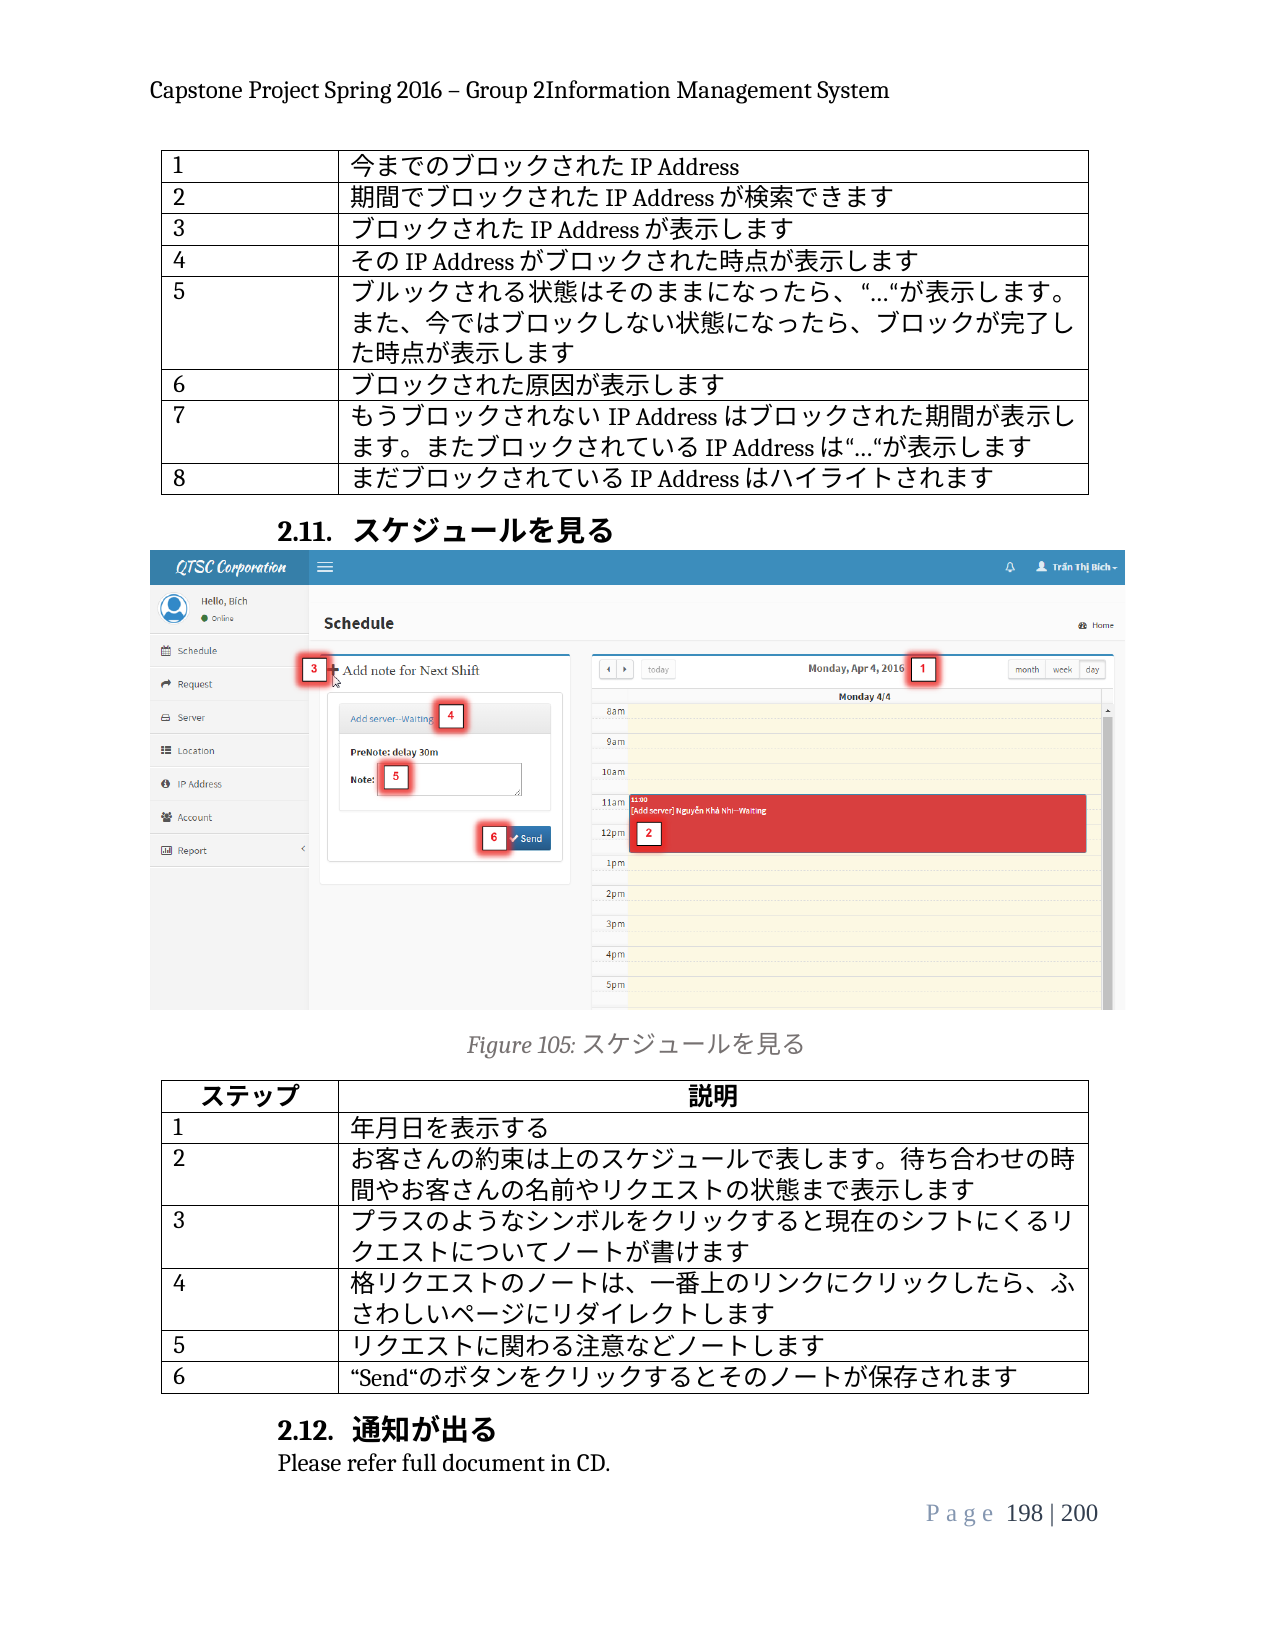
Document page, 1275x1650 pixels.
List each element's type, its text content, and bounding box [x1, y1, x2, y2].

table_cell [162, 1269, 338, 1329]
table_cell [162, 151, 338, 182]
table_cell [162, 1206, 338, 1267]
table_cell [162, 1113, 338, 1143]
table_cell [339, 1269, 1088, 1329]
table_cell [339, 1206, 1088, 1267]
text Figure 105: スケジュールを見る [150, 1029, 1125, 1059]
picture [150, 550, 1125, 1010]
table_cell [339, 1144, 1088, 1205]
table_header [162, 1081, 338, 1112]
subtitle スケジュールを見る [277, 508, 1125, 550]
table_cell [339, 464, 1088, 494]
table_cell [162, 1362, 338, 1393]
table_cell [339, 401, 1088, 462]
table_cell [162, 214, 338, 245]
subtitle 通知が出る [277, 1406, 1125, 1448]
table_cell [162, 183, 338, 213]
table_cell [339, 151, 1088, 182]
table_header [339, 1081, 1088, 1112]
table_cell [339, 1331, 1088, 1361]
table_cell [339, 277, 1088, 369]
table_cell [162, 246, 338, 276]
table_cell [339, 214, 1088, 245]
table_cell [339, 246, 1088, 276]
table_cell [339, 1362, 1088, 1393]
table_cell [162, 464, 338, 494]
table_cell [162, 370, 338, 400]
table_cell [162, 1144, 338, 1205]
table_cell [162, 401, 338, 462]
text Please refer full document in CD. [202, 1448, 1125, 1477]
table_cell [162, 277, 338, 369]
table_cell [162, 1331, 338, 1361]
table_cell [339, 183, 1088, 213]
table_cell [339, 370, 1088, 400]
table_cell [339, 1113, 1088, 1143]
